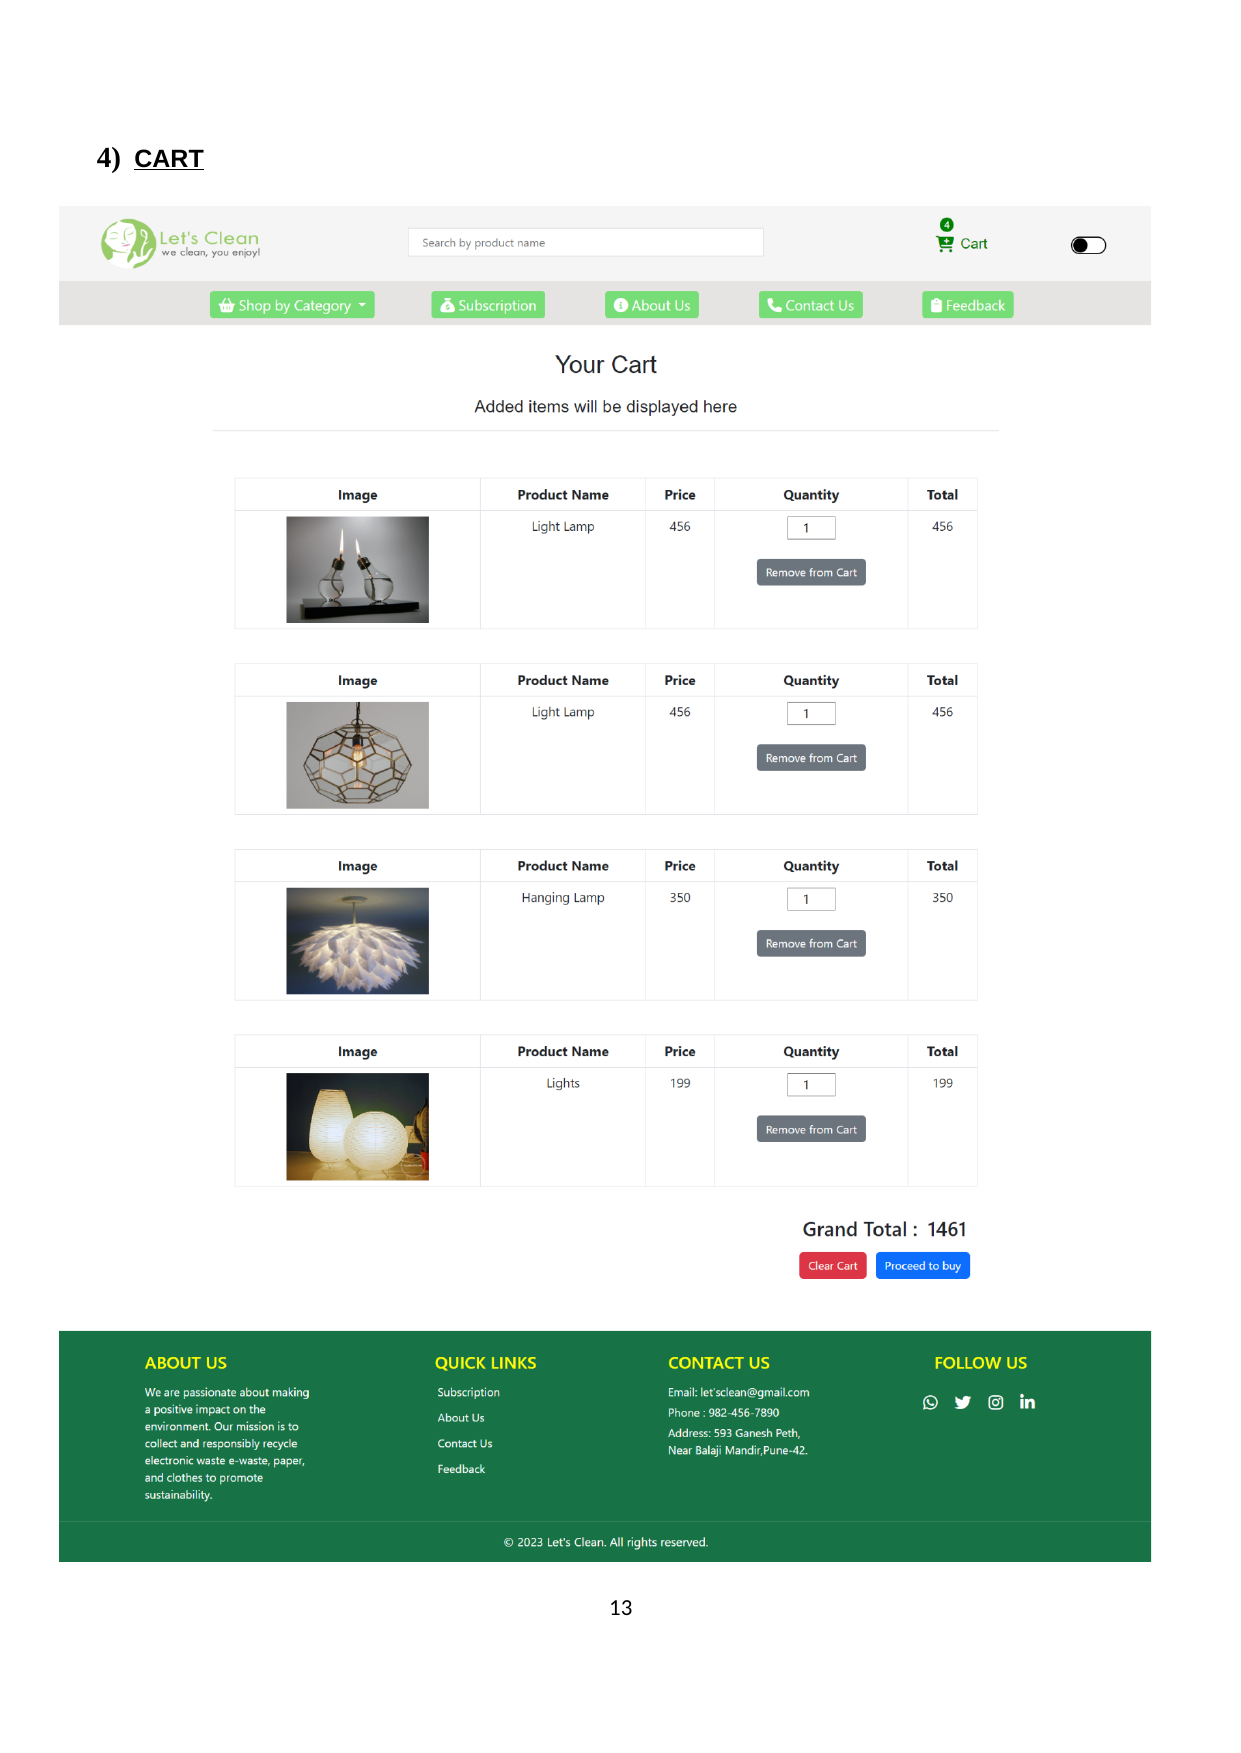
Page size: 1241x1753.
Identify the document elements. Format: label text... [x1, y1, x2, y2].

list CART [97, 140, 1182, 174]
picture [59, 206, 1152, 1562]
